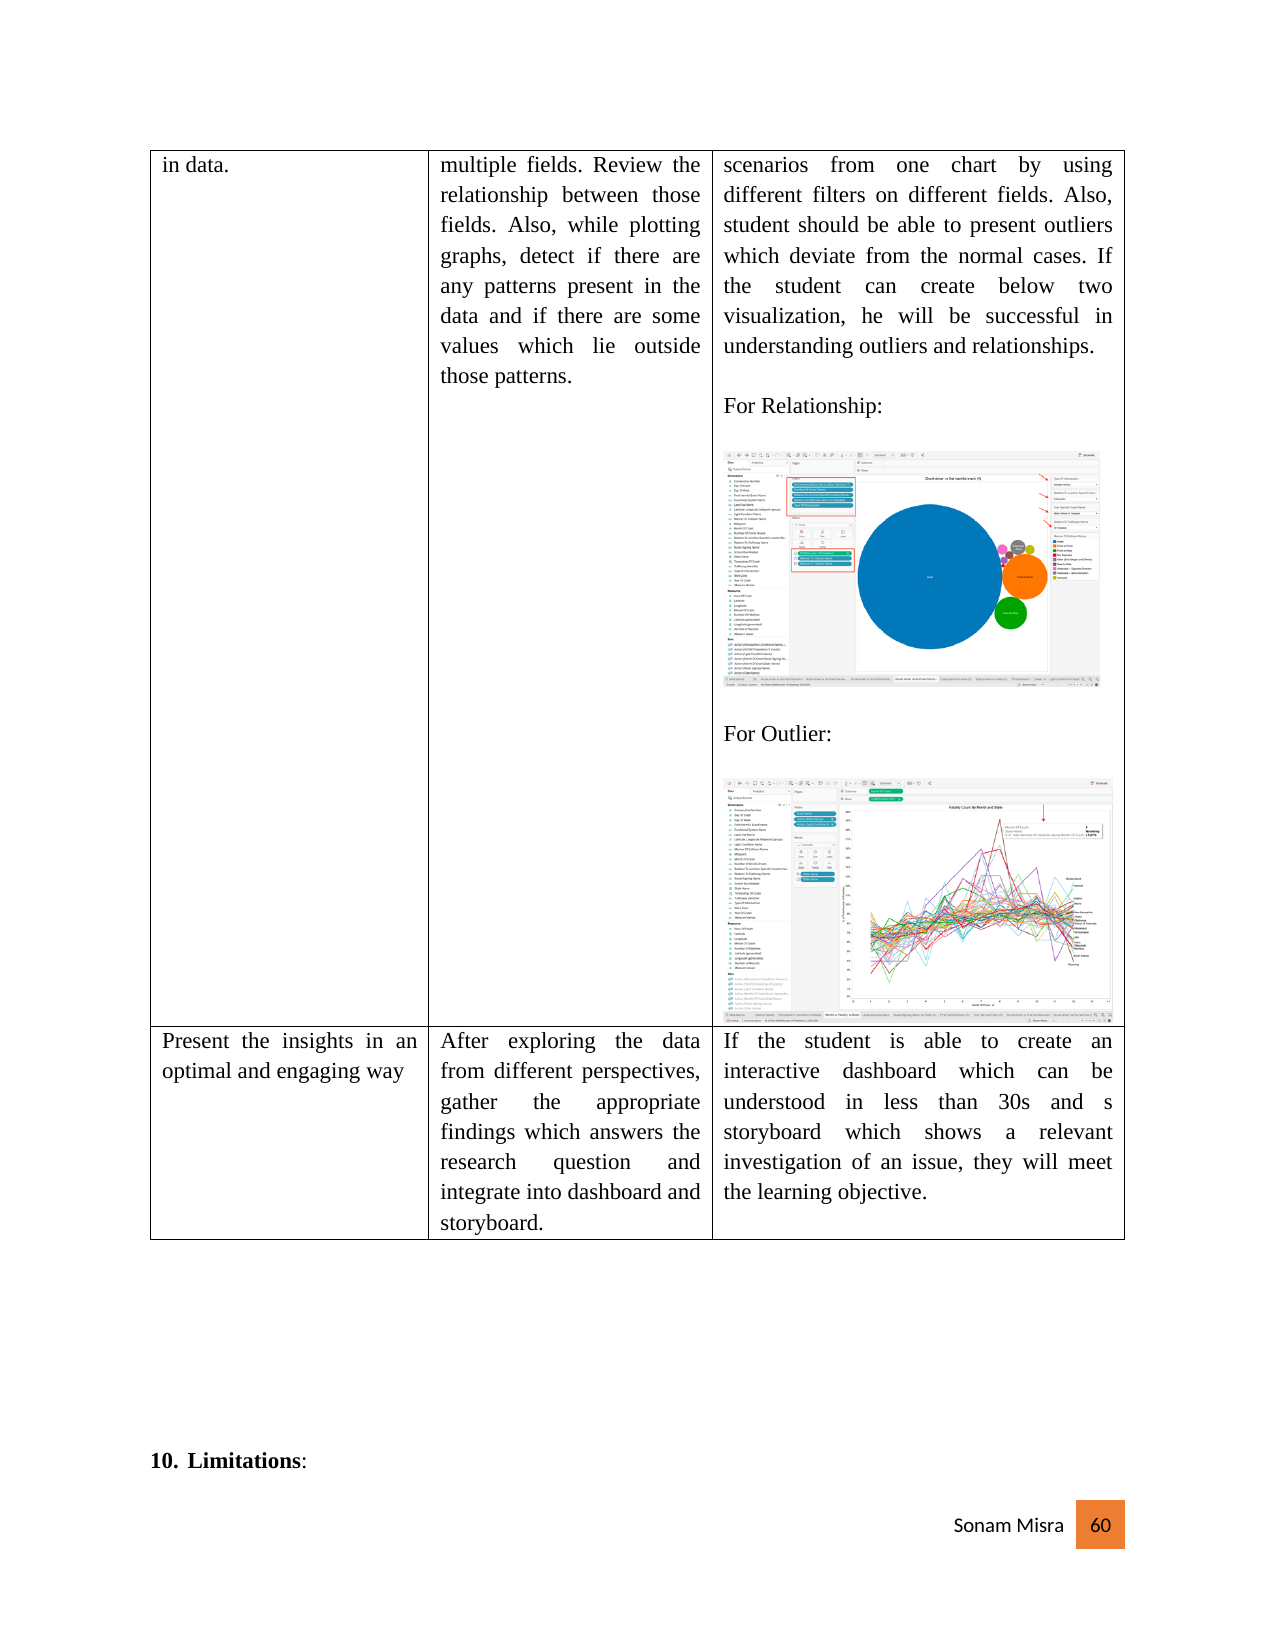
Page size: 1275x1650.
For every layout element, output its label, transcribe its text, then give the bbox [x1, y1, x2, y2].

picture [723, 451, 1101, 687]
picture [723, 778, 1114, 1023]
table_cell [151, 151, 428, 1026]
list Limitations: [150, 1447, 1125, 1473]
table_cell Present the insights in an optimal and engaging way [151, 1027, 428, 1238]
table_cell If the student is able to create an interactive dashboard which can be understood in less than 30s and s storyboard which shows a relevant investigation of an issue, they will meet the learning objective. [713, 1027, 1124, 1238]
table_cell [429, 151, 712, 1026]
table_cell After exploring the data from different perspectives, gather the appropriate findings which answers the research question and integrate into dashboard and storyboard. [429, 1027, 712, 1238]
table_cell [713, 151, 1124, 1026]
